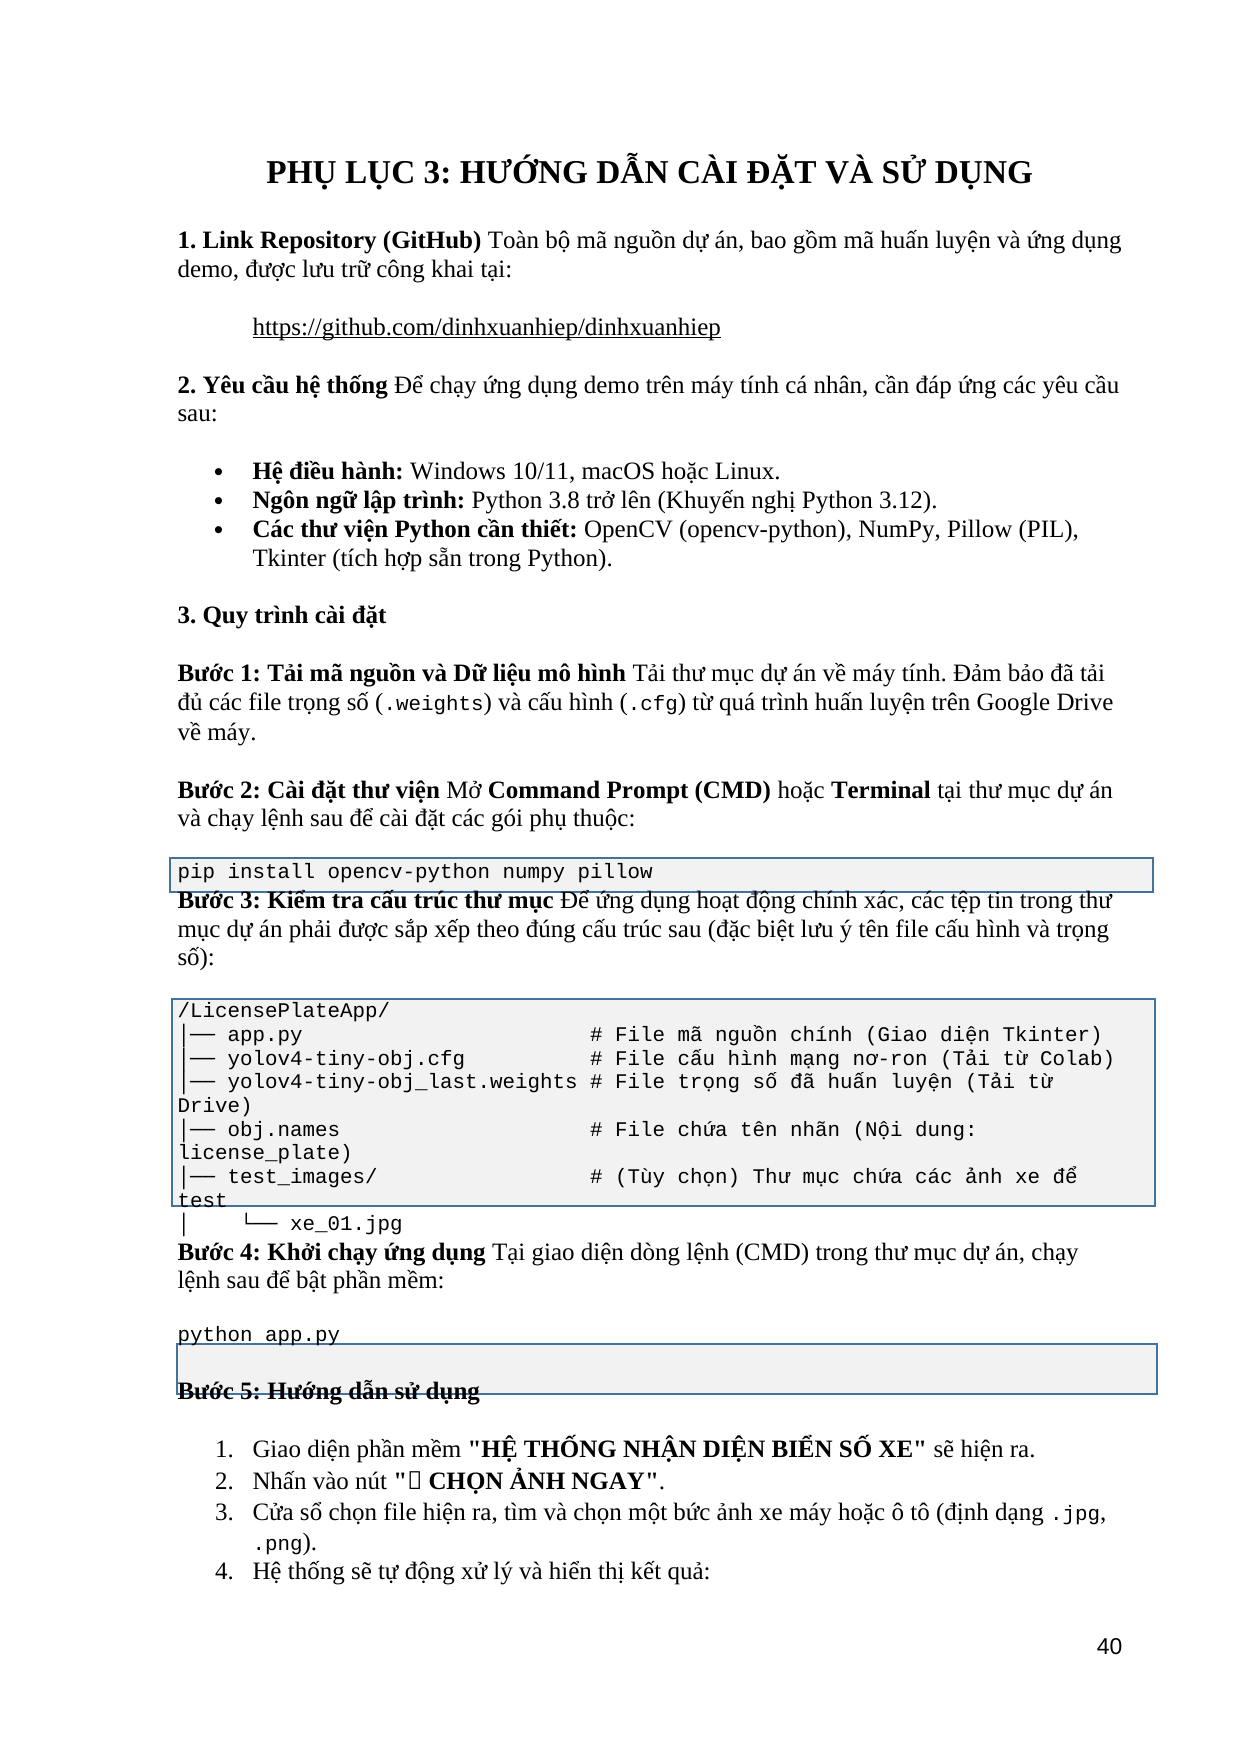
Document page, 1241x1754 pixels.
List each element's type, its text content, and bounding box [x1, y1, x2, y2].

list Các thư viện Python cần thiết: OpenCV (opencv-python), NumPy, Pillow (PIL), Tkinter (tích hợp sẵn trong Python). [215, 572, 1122, 630]
text 2. Yêu cầu hệ thống Để chạy ứng dụng demo trên máy tính cá nhân, cần đáp ứng các yêu cầu sau: [177, 370, 1122, 427]
list Giao diện phần mềm "HỆ THỐNG NHẬN DIỆN BIỂN SỐ XE" sẽ hiện ra. [215, 1493, 1122, 1521]
text https://github.com/dinhxuanhiep/dinhxuanhiep [252, 312, 1122, 341]
text Bước 2: Cài đặt thư viện Mở Command Prompt (CMD) hoặc Terminal tại thư mục dự án và chạy lệnh sau để cài đặt các gói phụ thuộc: [177, 833, 1122, 891]
subtitle PHỤ LỤC 3: HƯỚNG DẪN CÀI ĐẶT VÀ SỬ DỤNG [177, 152, 1122, 190]
text Bước 4: Khởi chạy ứng dụng Tại giao diện dòng lệnh (CMD) trong thư mục dự án, chạy lệnh sau để bật phần mềm: [177, 1295, 1122, 1353]
list Ngôn ngữ lập trình: Python 3.8 trở lên (Khuyến nghị Python 3.12). [215, 514, 1122, 543]
text Bước 1: Tải mã nguồn và Dữ liệu mô hình Tải thư mục dự án về máy tính. Đảm bảo đã tải đủ các file trọng số (.weights) và cấu hình (.cfg) từ quá trình huấn luyện trên Google Drive về máy. [177, 717, 1122, 804]
text /LicensePlateApp/ [177, 1059, 1122, 1082]
text Bước 5: Hướng dẫn sử dụng [177, 1435, 1122, 1463]
text 3. Quy trình cài đặt [177, 659, 1122, 688]
text Bước 3: Kiểm tra cấu trúc thư mục Để ứng dụng hoạt động chính xác, các tệp tin trong thư mục dự án phải được sắp xếp theo đúng cấu trúc sau (đặc biệt lưu ý tên file cấu hình và trọng số): [177, 943, 1122, 1029]
text python app.py [177, 1382, 1122, 1406]
text │── test_images/ # (Tùy chọn) Thư mục chứa các ảnh xe để test [177, 1224, 1122, 1272]
text │── yolov4-tiny-obj_last.weights # File trọng số đã huấn luyện (Tải từ Drive) [177, 1130, 1122, 1177]
text │── yolov4-tiny-obj.cfg # File cấu hình mạng nơ-ron (Tải từ Colab) [177, 1106, 1122, 1130]
text pip install opencv-python numpy pillow [177, 920, 1122, 943]
text │── app.py # File mã nguồn chính (Giao diện Tkinter) [177, 1082, 1122, 1106]
list Nhấn vào nút "📂 CHỌN ẢNH NGAY". [215, 1551, 1122, 1584]
text │── obj.names # File chứa tên nhãn (Nội dung: license_plate) [177, 1177, 1122, 1224]
text │ └── xe_01.jpg [177, 1272, 1122, 1295]
list Hệ điều hành: Windows 10/11, macOS hoặc Linux. [215, 456, 1122, 485]
text 1. Link Repository (GitHub) Toàn bộ mã nguồn dự án, bao gồm mã huấn luyện và ứng dụng demo, được lưu trữ công khai tại: [177, 225, 1122, 283]
